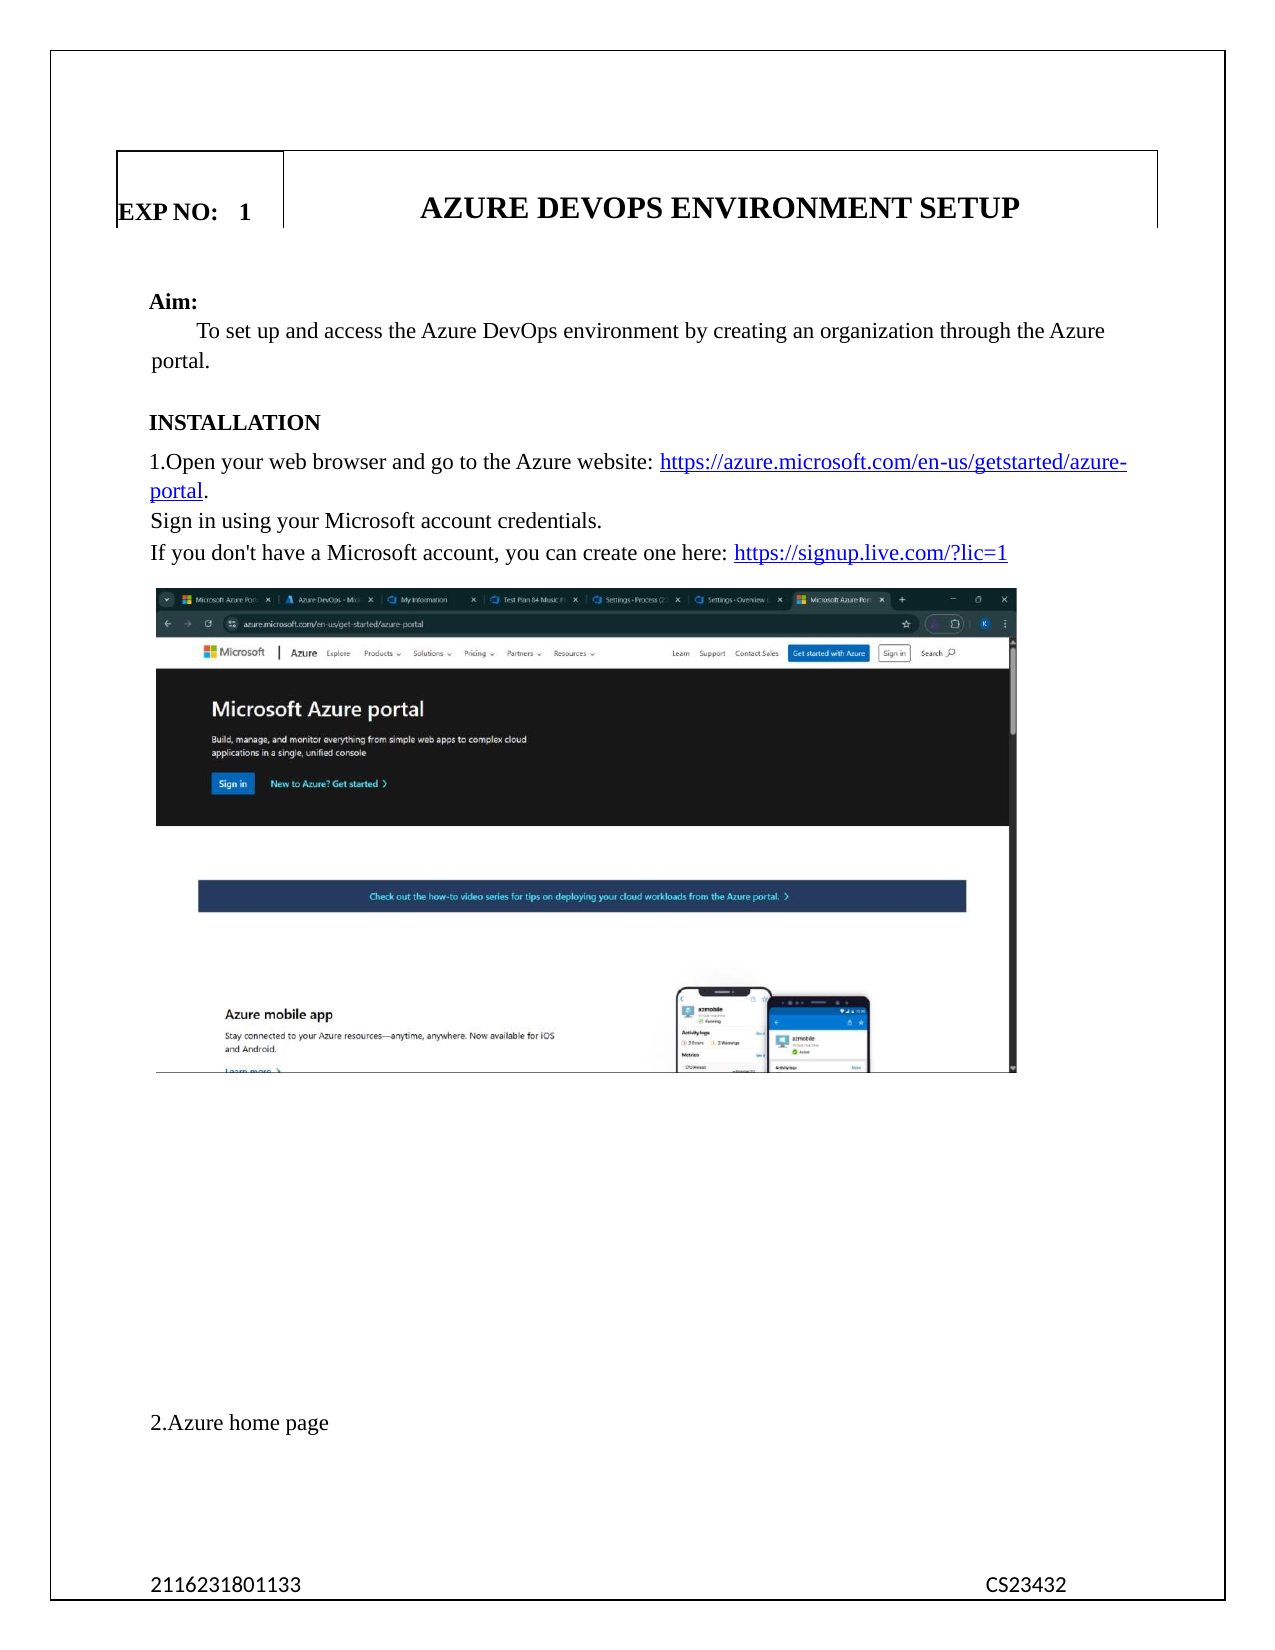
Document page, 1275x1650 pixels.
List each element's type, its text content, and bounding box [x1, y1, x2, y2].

text 2.Azure home page [150, 1409, 1128, 1435]
text If you don't have a Microsoft account, you can create one here: https://signup.live.com/?lic=1 [150, 539, 1128, 565]
text Aim: [148, 288, 1064, 314]
table_header EXP NO: 1 [118, 152, 283, 228]
text INSTALLATION [148, 408, 1064, 435]
text To set up and access the Azure DevOps environment by creating an organization through the Azure portal. [150, 317, 1128, 373]
text 1.Open your web browser and go to the Azure website: https://azure.microsoft.com/en-us/getstarted/azure-portal. [148, 448, 1131, 503]
text Sign in using your Microsoft account credentials. [150, 507, 1128, 533]
table_header AZURE DEVOPS ENVIRONMENT SETUP [284, 151, 1157, 228]
picture [156, 588, 1017, 1073]
